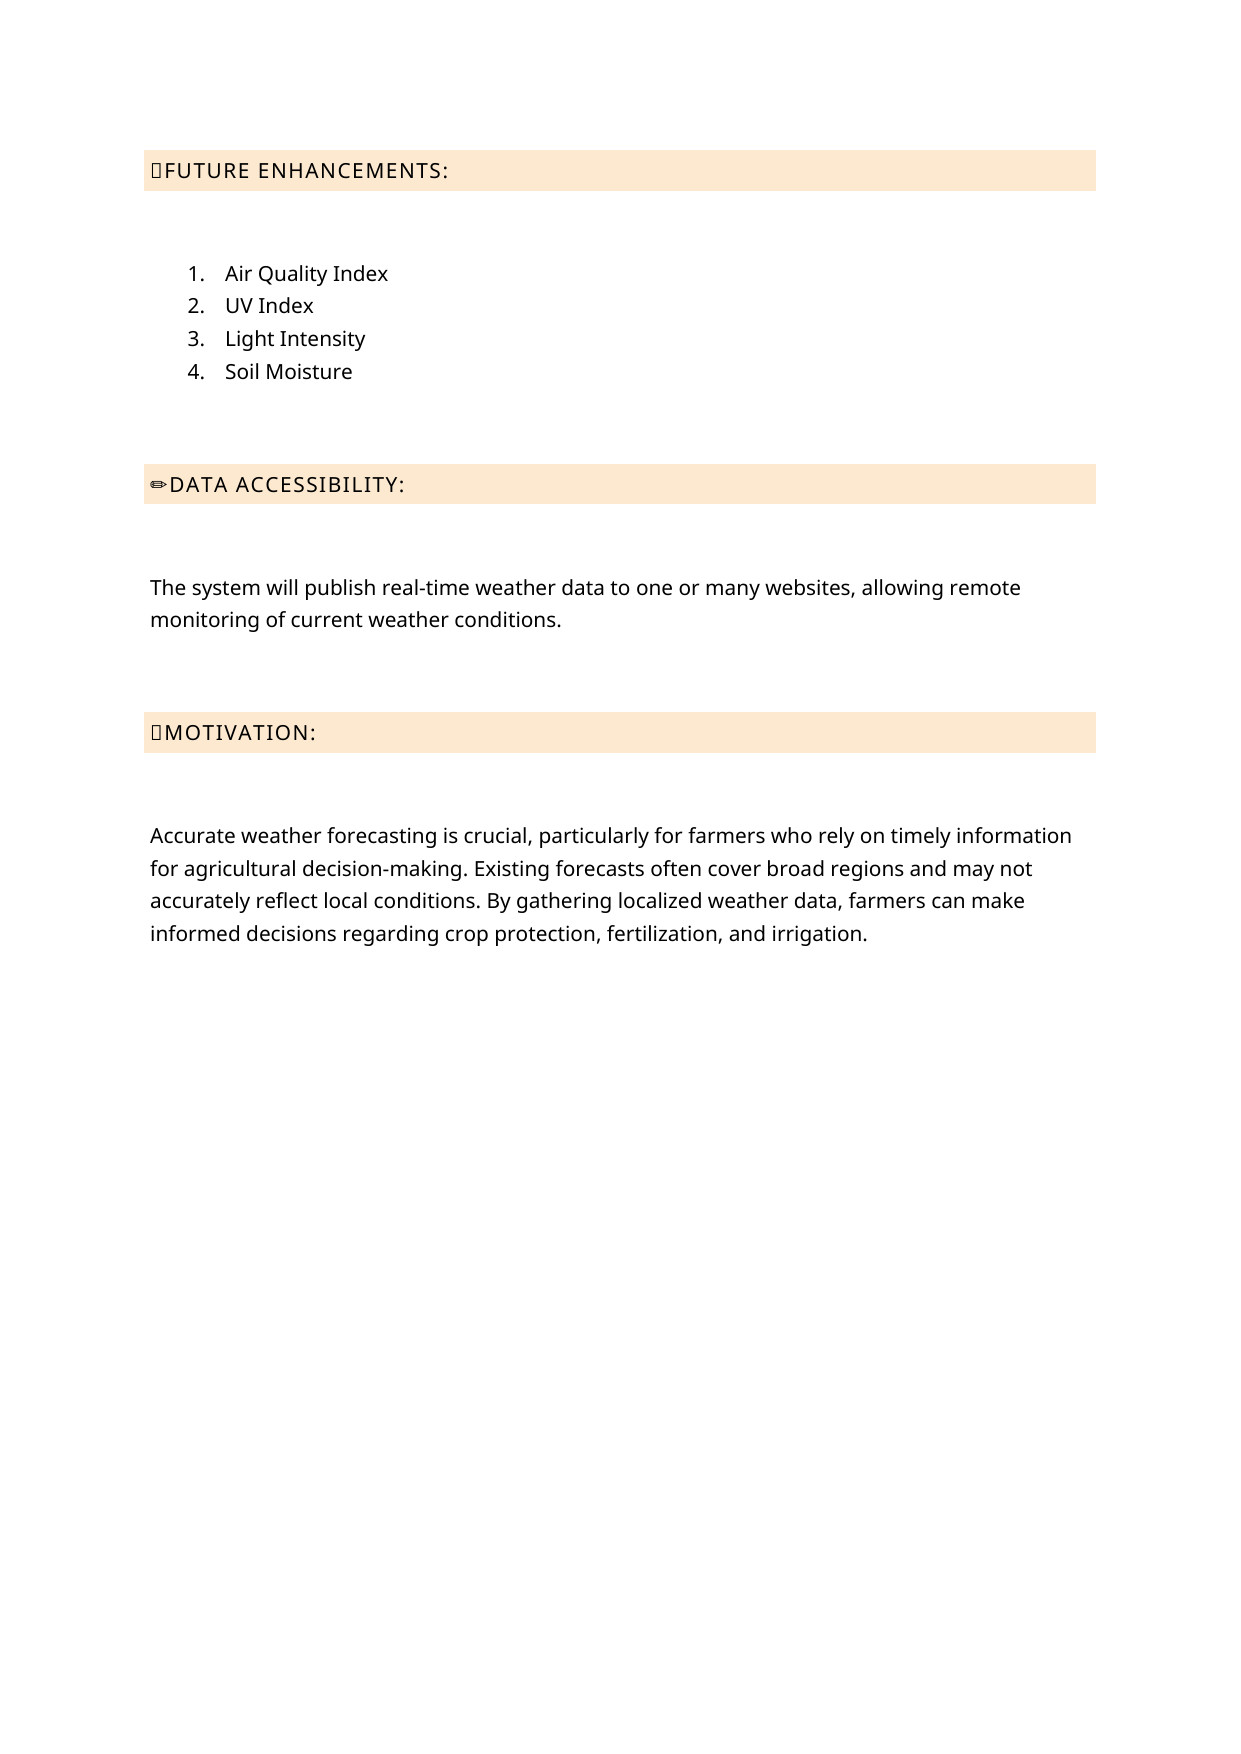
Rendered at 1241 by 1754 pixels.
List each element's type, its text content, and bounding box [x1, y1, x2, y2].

subtitle 🎯Motivation: [150, 718, 1090, 747]
list Soil Moisture [187, 357, 1090, 385]
text The system will publish real-time weather data to one or many websites, allowing remote monitoring of current weather conditions. [150, 573, 1090, 634]
subtitle ✏️Data Accessibility: [150, 470, 1090, 498]
subtitle 🤔Future Enhancements: [150, 156, 1090, 185]
list Air Quality Index [187, 259, 1090, 287]
text Accurate weather forecasting is crucial, particularly for farmers who rely on timely information for agricultural decision-making. Existing forecasts often cover broad regions and may not accurately reflect local conditions. By gathering localized weather data, farmers can make informed decisions regarding crop protection, fertilization, and irrigation. [150, 821, 1090, 947]
list UV Index [187, 292, 1090, 320]
list Light Intensity [187, 324, 1090, 353]
